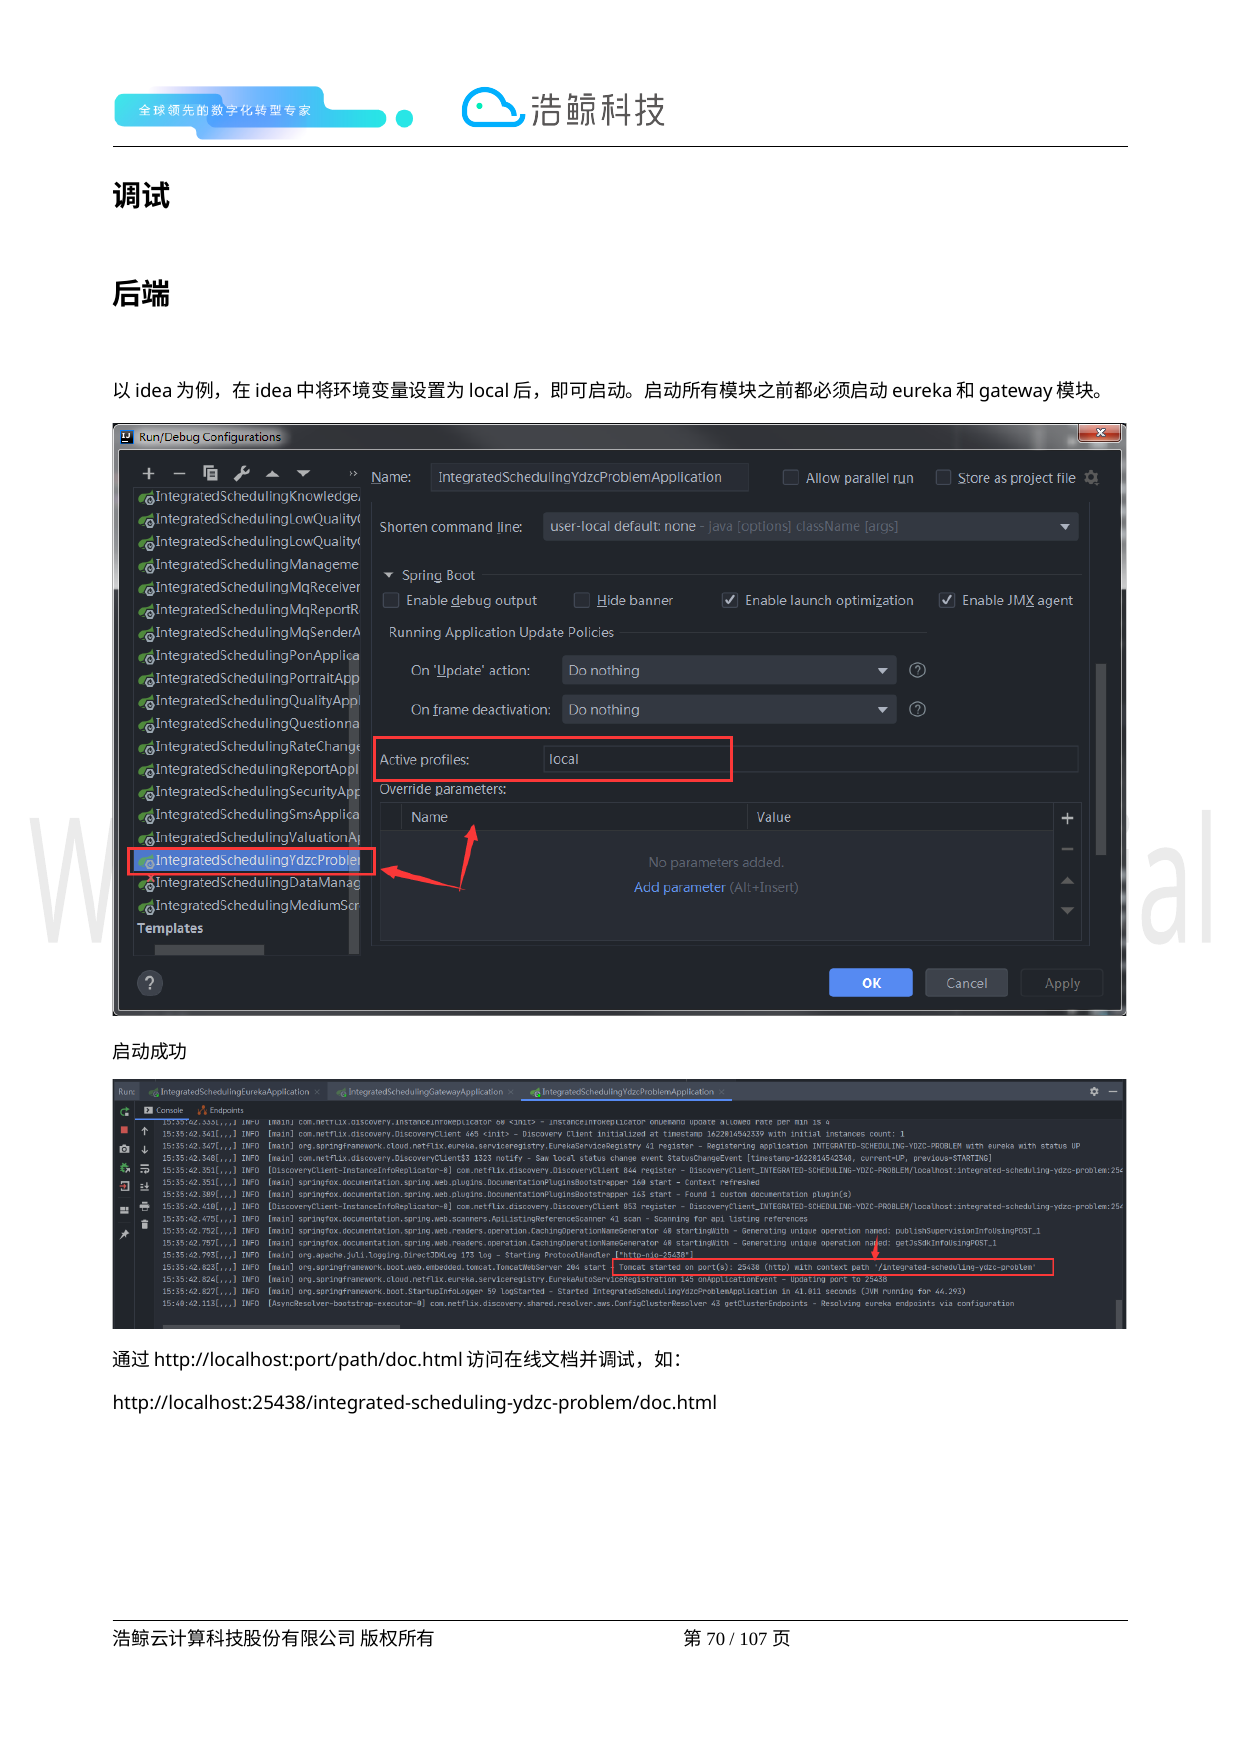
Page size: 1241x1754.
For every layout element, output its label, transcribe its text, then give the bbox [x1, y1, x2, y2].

picture [112, 423, 1127, 1016]
subtitle 后端 [112, 269, 1128, 313]
subtitle 调试 [112, 172, 1128, 216]
picture [112, 1079, 1127, 1329]
picture [112, 81, 417, 144]
picture [423, 70, 668, 144]
text http://localhost:25438/integrated-scheduling-ydzc-problem/doc.html [112, 1380, 1128, 1424]
